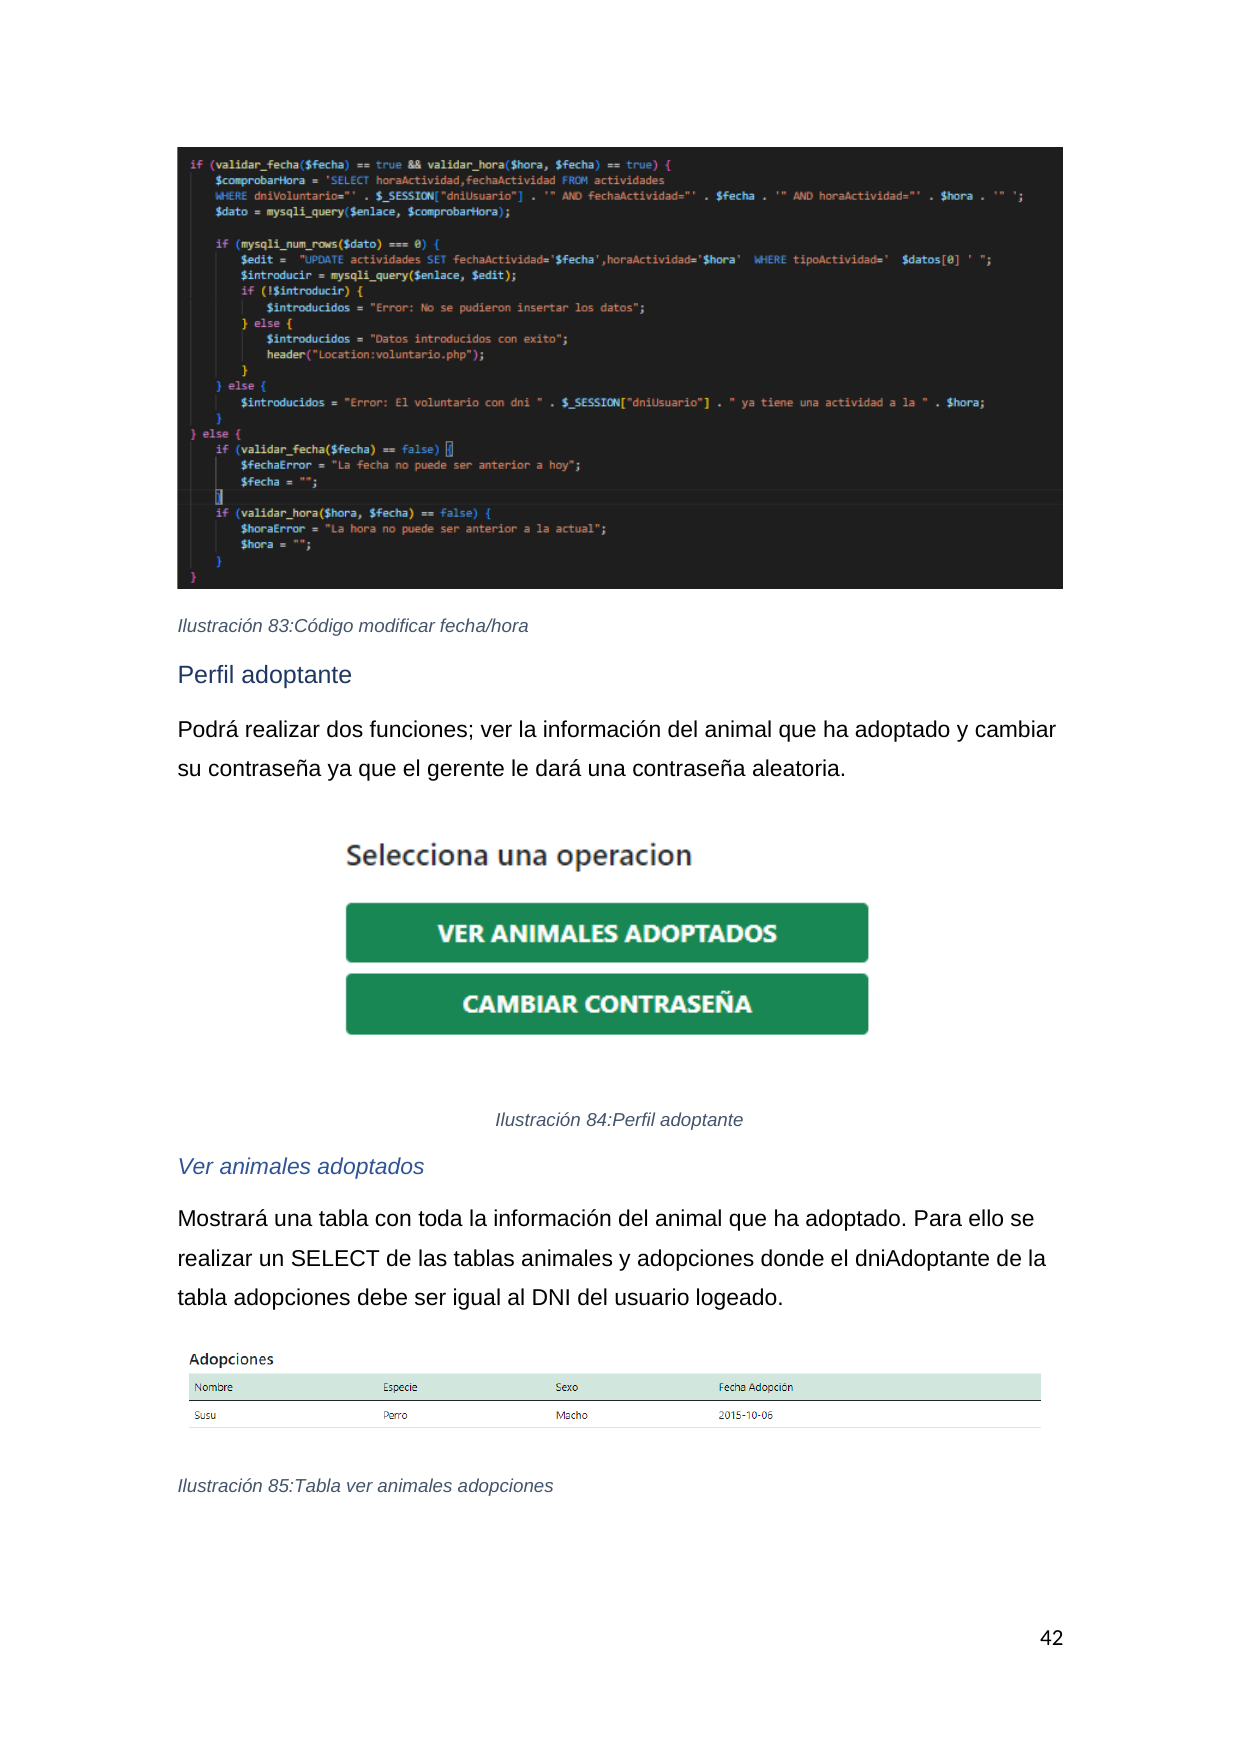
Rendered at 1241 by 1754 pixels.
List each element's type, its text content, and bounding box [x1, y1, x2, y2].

text Podrá realizar dos funciones; ver la información del animal que ha adoptado y cambiar su contraseña ya que el gerente le dará una contraseña aleatoria. [177, 716, 1063, 781]
picture [177, 1336, 1063, 1449]
text Ilustración 84:Perfil adoptante [177, 1108, 1063, 1130]
picture [301, 807, 939, 1082]
subtitle Perfil adoptante [177, 660, 1063, 689]
text Mostrará una tabla con toda la información del animal que ha adoptado. Para ello se realizar un SELECT de las tablas animales y adopciones donde el dniAdoptante de la tabla adopciones debe ser igual al DNI del usuario logeado. [177, 1205, 1063, 1311]
text Ilustración 83:Código modificar fecha/hora [177, 615, 1063, 637]
picture [177, 147, 1063, 589]
text Ilustración 85:Tabla ver animales adopciones [177, 1475, 1063, 1497]
subtitle Ver animales adoptados [177, 1153, 1063, 1179]
